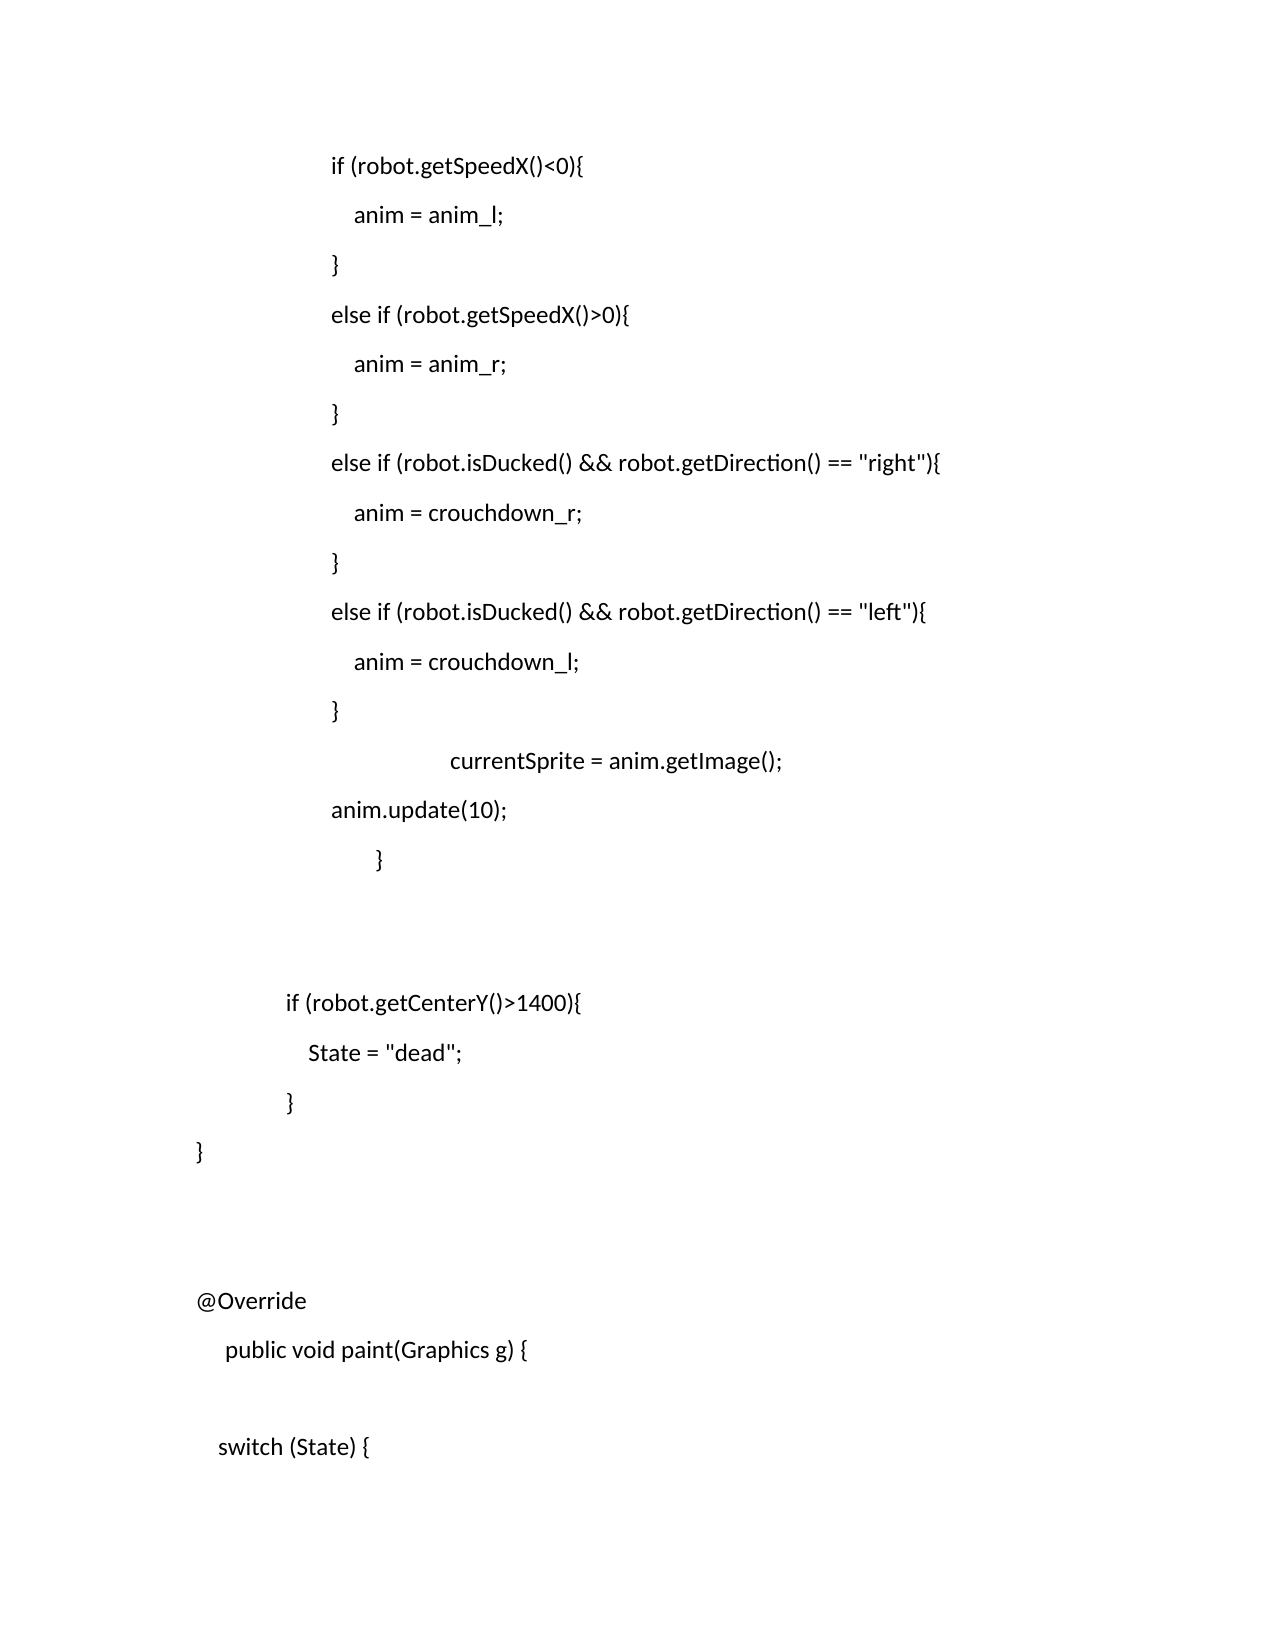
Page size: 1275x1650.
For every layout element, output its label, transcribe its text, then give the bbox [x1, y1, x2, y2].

text if (robot.getSpeedX()<0){ [150, 150, 1125, 181]
text } [150, 547, 1125, 577]
text } [150, 1136, 1125, 1167]
text else if (robot.getSpeedX()>0){ [150, 299, 1125, 329]
text currentSprite = anim.getImage(); [150, 745, 1125, 776]
text } [150, 1087, 1125, 1117]
text State = "dead"; [150, 1037, 1125, 1068]
text public void paint(Graphics g) { [150, 1334, 1125, 1365]
text } [150, 398, 1125, 428]
text anim = anim_l; [150, 199, 1125, 230]
text } [150, 844, 1125, 875]
text @Override [150, 1285, 1125, 1316]
text else if (robot.isDucked() && robot.getDirection() == "left"){ [150, 596, 1125, 627]
text anim.update(10); [150, 794, 1125, 825]
text anim = crouchdown_l; [150, 646, 1125, 676]
text if (robot.getCenterY()>1400){ [150, 987, 1125, 1018]
text switch (State) { [150, 1431, 1125, 1462]
text anim = crouchdown_r; [150, 497, 1125, 528]
text else if (robot.isDucked() && robot.getDirection() == "right"){ [150, 447, 1125, 478]
text } [150, 695, 1125, 726]
text anim = anim_r; [150, 348, 1125, 379]
text } [150, 249, 1125, 280]
